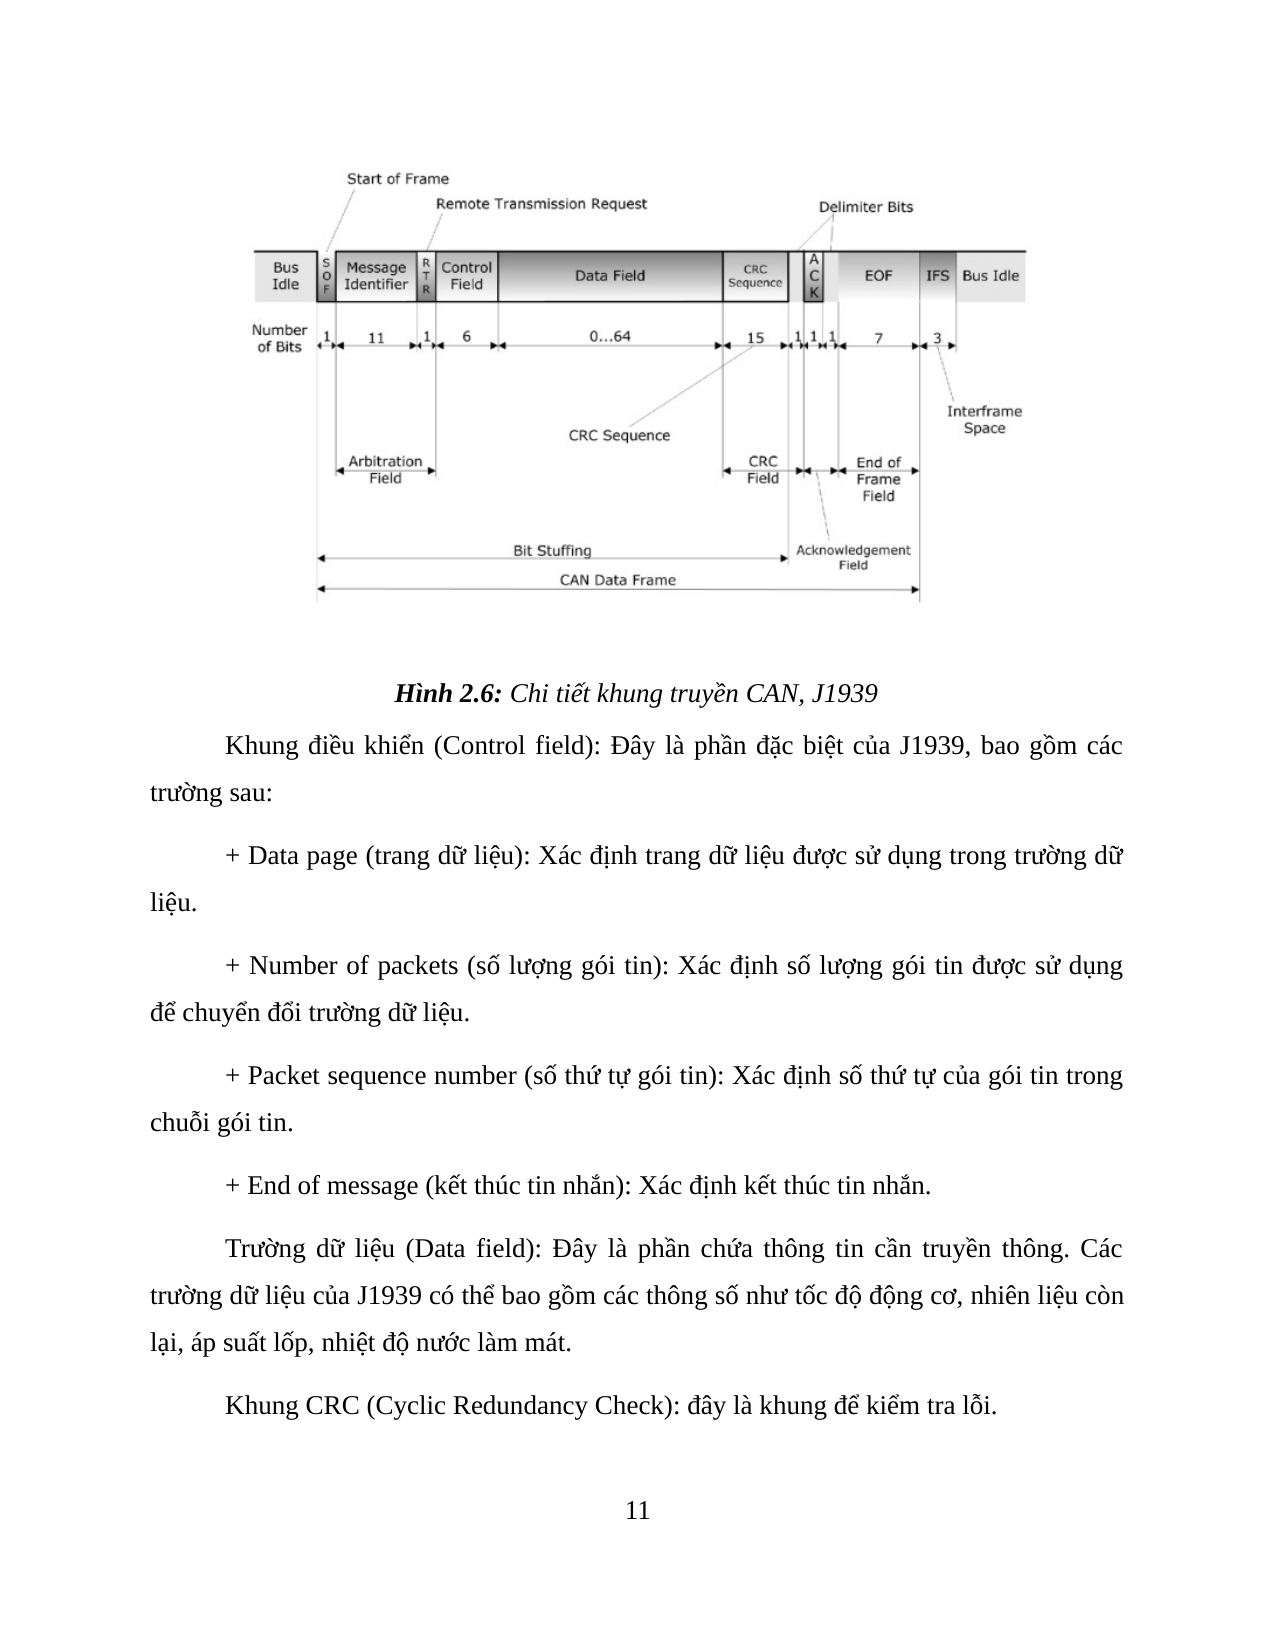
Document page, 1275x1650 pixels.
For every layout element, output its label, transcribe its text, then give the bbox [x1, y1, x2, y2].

text + Data page (trang dữ liệu): Xác định trang dữ liệu được sử dụng trong trường dữ liệu. [150, 839, 1125, 917]
text Khung điều khiển (Control field): Đây là phần đặc biệt của J1939, bao gồm các trường sau: [150, 729, 1125, 807]
text + End of message (kết thúc tin nhắn): Xác định kết thúc tin nhắn. [150, 1169, 1125, 1200]
text + Packet sequence number (số thứ tự gói tin): Xác định số thứ tự của gói tin trong chuỗi gói tin. [150, 1059, 1125, 1137]
text Trường dữ liệu (Data field): Đây là phần chứa thông tin cần truyền thông. Các trường dữ liệu của J1939 có thể bao gồm các thông số như tốc độ động cơ, nhiên liệu còn lại, áp suất lốp, nhiệt độ nước làm mát. [150, 1232, 1125, 1357]
text Khung CRC (Cyclic Redundancy Check): đây là khung để kiểm tra lỗi. [150, 1389, 1125, 1420]
picture [219, 150, 1056, 645]
text Hình 2.6: Chi tiết khung truyền CAN, J1939 [150, 677, 1125, 708]
text + Number of packets (số lượng gói tin): Xác định số lượng gói tin được sử dụng để chuyển đổi trường dữ liệu. [150, 949, 1125, 1027]
